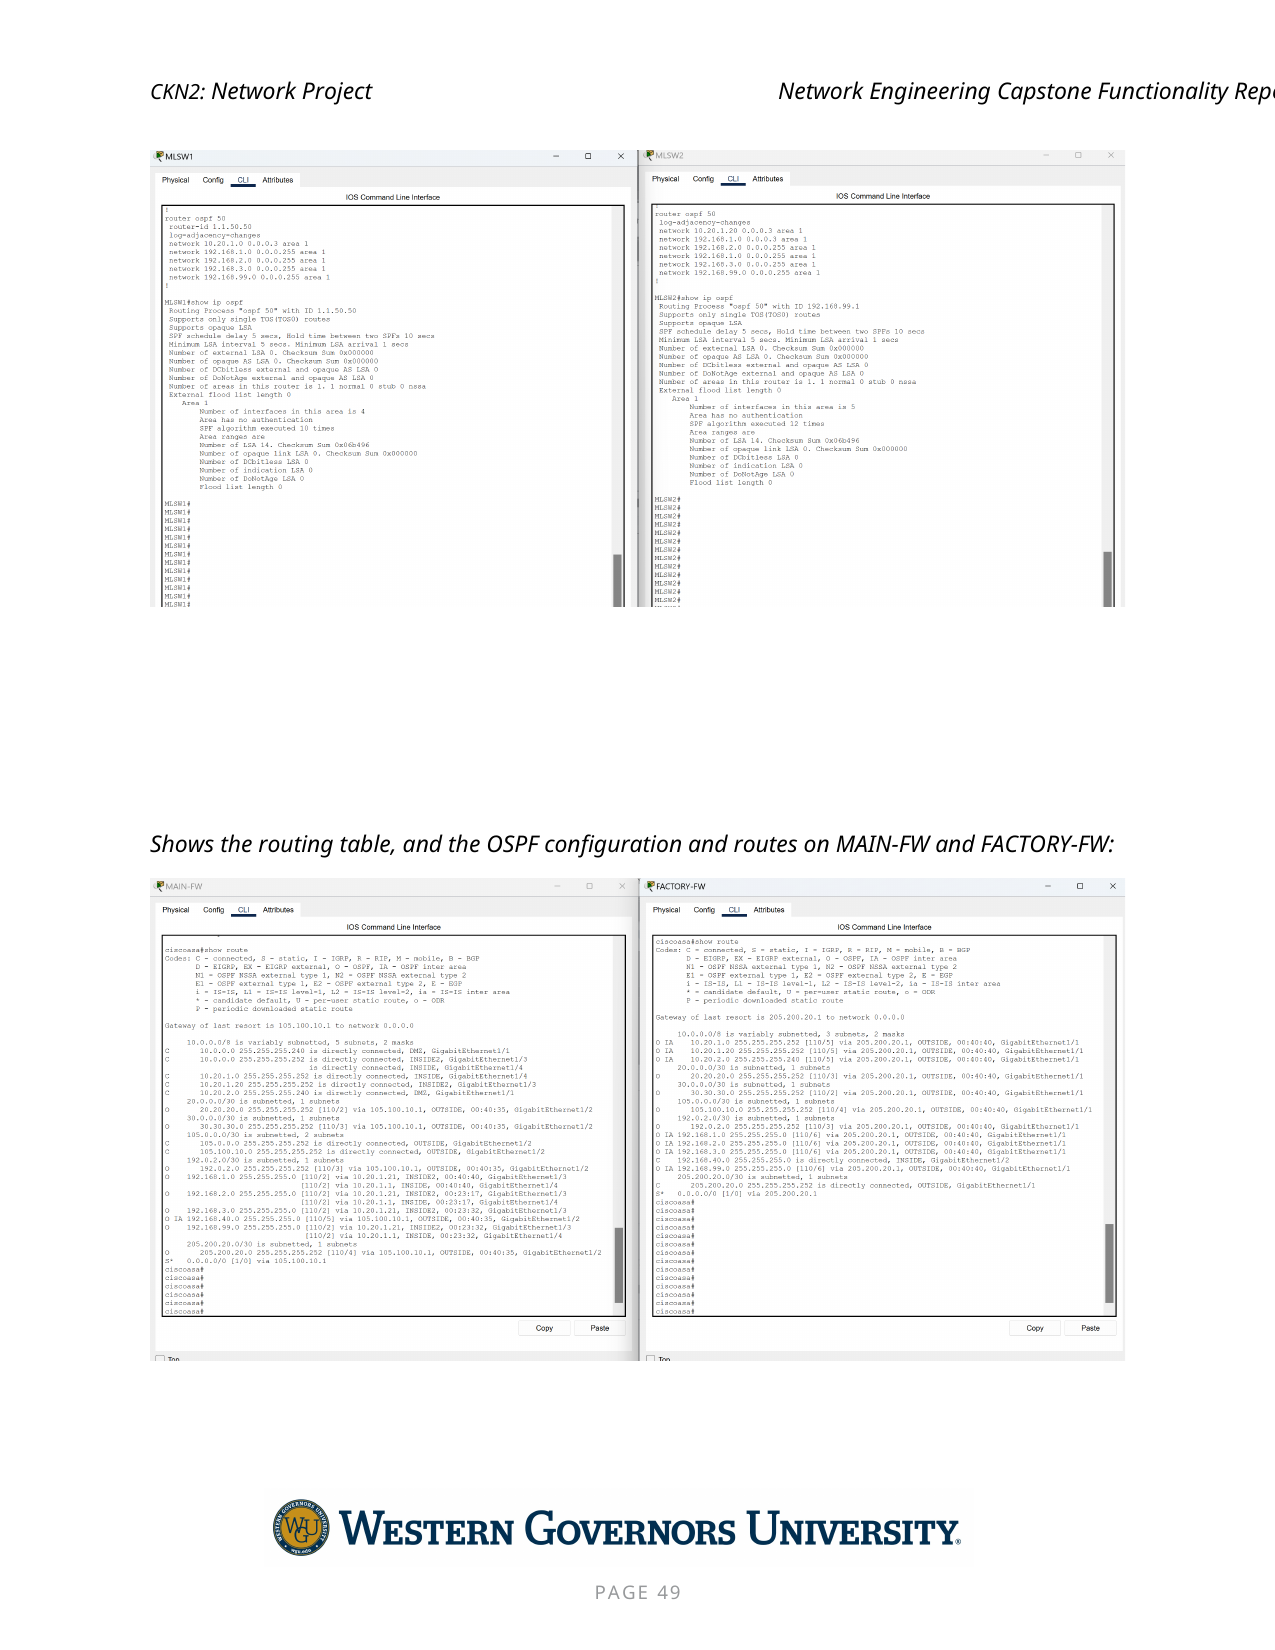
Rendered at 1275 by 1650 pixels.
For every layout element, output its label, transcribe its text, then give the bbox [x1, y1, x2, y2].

picture [150, 878, 1125, 1361]
text Shows the routing table, and the OSPF configuration and routes on MAIN-FW and FACTORY-FW: [150, 828, 1125, 859]
picture [150, 150, 1125, 607]
picture [263, 1488, 974, 1567]
